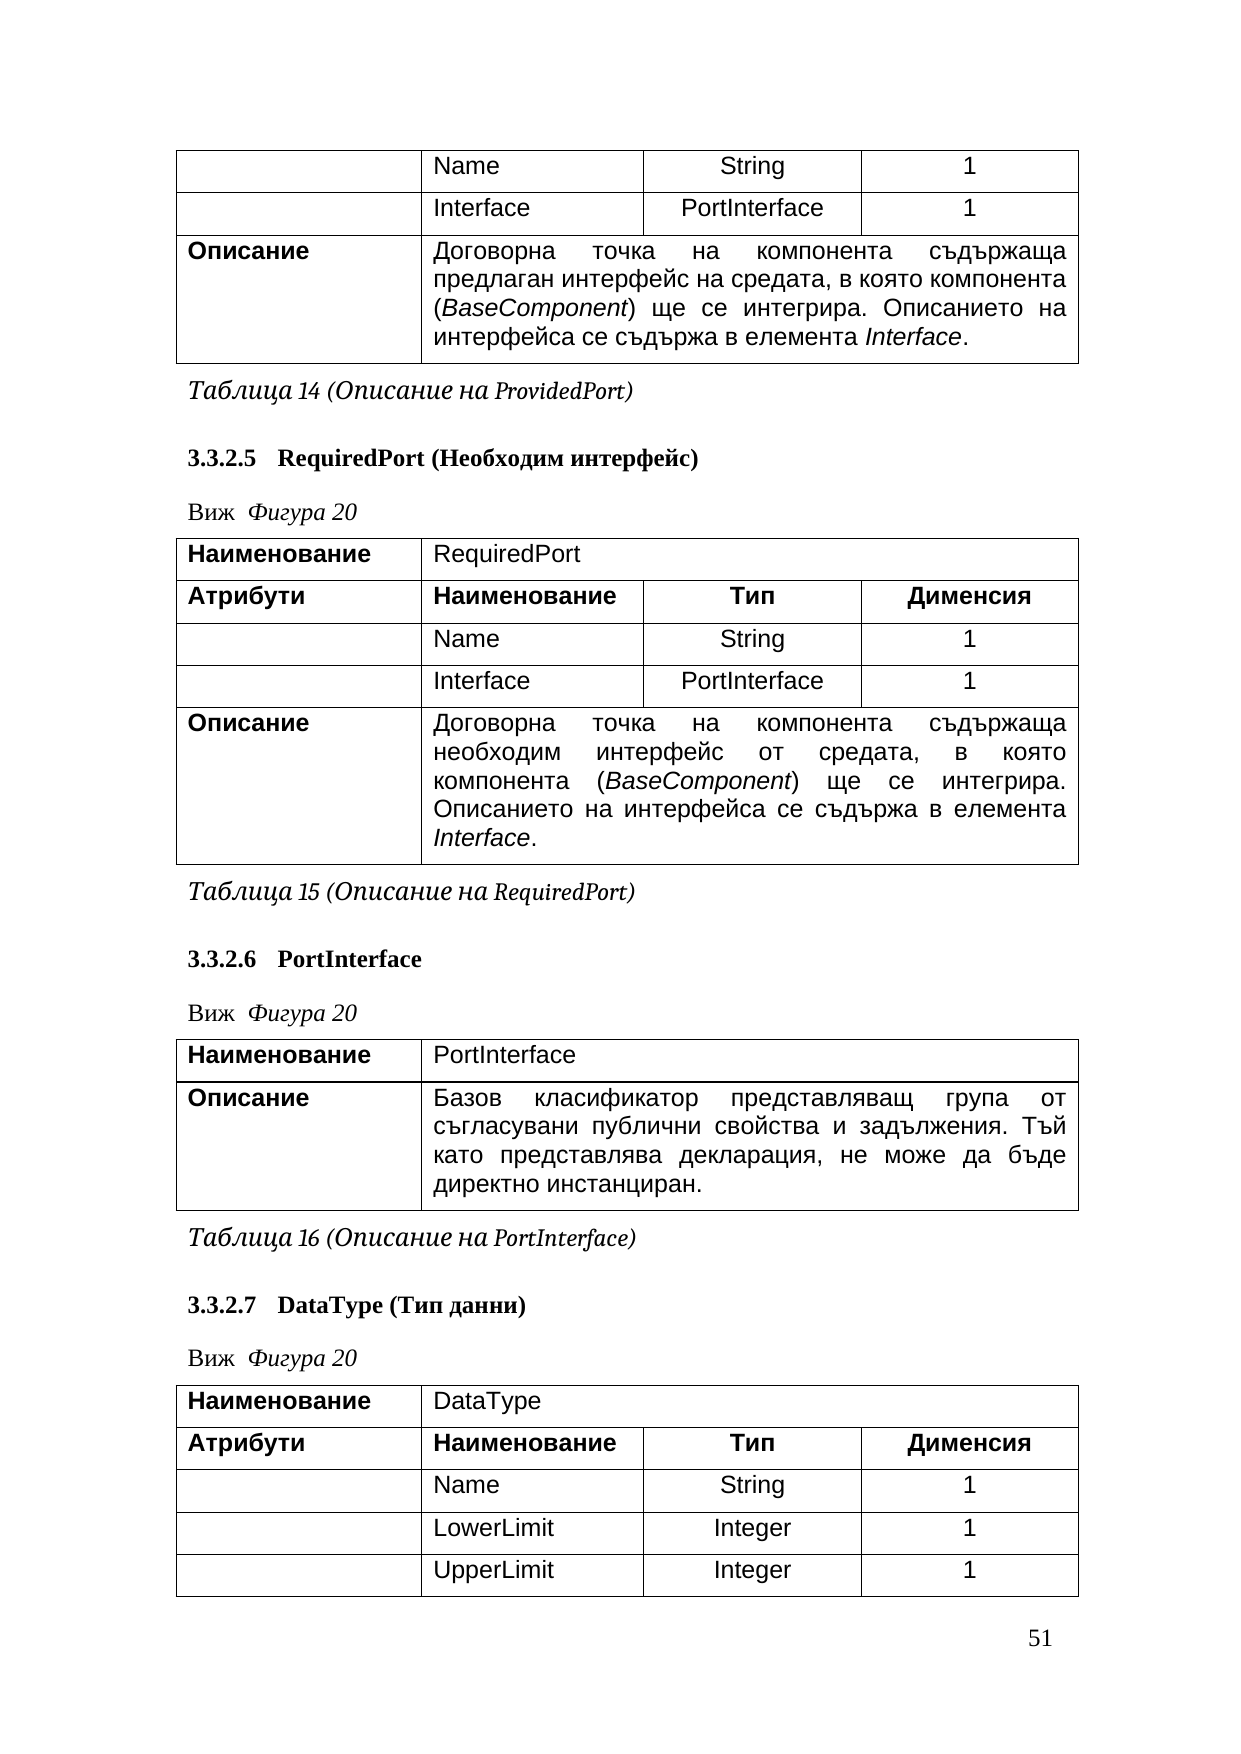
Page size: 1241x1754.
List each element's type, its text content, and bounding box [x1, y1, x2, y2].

table_cell Дименсия [862, 581, 1078, 622]
text Виж Фигура 20 [187, 1343, 1053, 1372]
table_header PortInterface [422, 1040, 1078, 1081]
table_cell Наименование [422, 581, 643, 622]
table_cell Name [422, 151, 643, 192]
table_cell Name [422, 624, 643, 665]
subtitle RequiredPort (Необходим интерфейс) [187, 443, 1053, 472]
text Виж Фигура 20 [187, 998, 1053, 1027]
table_cell 1 [862, 193, 1078, 234]
table_cell Наименование [422, 1428, 643, 1469]
table_cell Описание [177, 1083, 421, 1210]
table_cell 1 [862, 666, 1078, 707]
subtitle PortInterface [187, 944, 1053, 973]
table_cell UpperLimit [422, 1555, 643, 1596]
table_cell Integer [644, 1513, 861, 1554]
table_cell Описание [177, 708, 421, 864]
table_cell Атрибути [177, 1428, 421, 1469]
text Виж Фигура 20 [187, 497, 1053, 525]
table_cell [177, 624, 421, 665]
table_cell 1 [862, 624, 1078, 665]
table_header DataType [422, 1386, 1078, 1427]
table_cell String [644, 1470, 861, 1512]
table_cell PortInterface [644, 193, 861, 234]
table_cell String [644, 151, 861, 192]
subtitle DataType (Тип данни) [187, 1290, 1053, 1318]
table_cell Описание [177, 236, 421, 363]
table_cell 1 [862, 1555, 1078, 1596]
table_cell [177, 151, 421, 192]
table_header Наименование [177, 1386, 421, 1427]
table_cell [177, 1555, 421, 1596]
table_cell Базов класификатор представляващ група от съгласувани публични свойства и задължения. Тъй като представлява декларация, не може да бъде директно инстанциран. [422, 1083, 1078, 1210]
table_header Наименование [177, 539, 421, 580]
table_cell [177, 666, 421, 707]
text Таблица 15 (Описание на RequiredPort) [187, 878, 1053, 907]
table_cell [177, 1470, 421, 1512]
table_cell Interface [422, 666, 643, 707]
table_cell Тип [644, 581, 861, 622]
table_cell [177, 193, 421, 234]
table_cell String [644, 624, 861, 665]
text Таблица 16 (Описание на PortInterface) [187, 1223, 1053, 1252]
table_cell 1 [862, 1470, 1078, 1512]
text Таблица 14 (Описание на ProvidedPort) [187, 377, 1053, 405]
table_cell [177, 1513, 421, 1554]
table_cell Integer [644, 1555, 861, 1596]
table_cell Тип [644, 1428, 861, 1469]
table_header RequiredPort [422, 539, 1078, 580]
table_cell Договорна точка на компонента съдържаща необходим интерфейс от средата, в която компонента (BaseComponent) ще се интегрира. Описанието на интерфейса се съдържа в елемента Interface. [422, 708, 1078, 864]
table_cell 1 [862, 151, 1078, 192]
table_cell Name [422, 1470, 643, 1512]
table_cell Interface [422, 193, 643, 234]
table_cell Атрибути [177, 581, 421, 622]
table_cell Договорна точка на компонента съдържаща предлаган интерфейс на средата, в която компонента (BaseComponent) ще се интегрира. Описанието на интерфейса се съдържа в елемента Interface. [422, 236, 1078, 363]
table_cell 1 [862, 1513, 1078, 1554]
table_cell PortInterface [644, 666, 861, 707]
table_header Наименование [177, 1040, 421, 1081]
table_cell Дименсия [862, 1428, 1078, 1469]
table_cell LowerLimit [422, 1513, 643, 1554]
